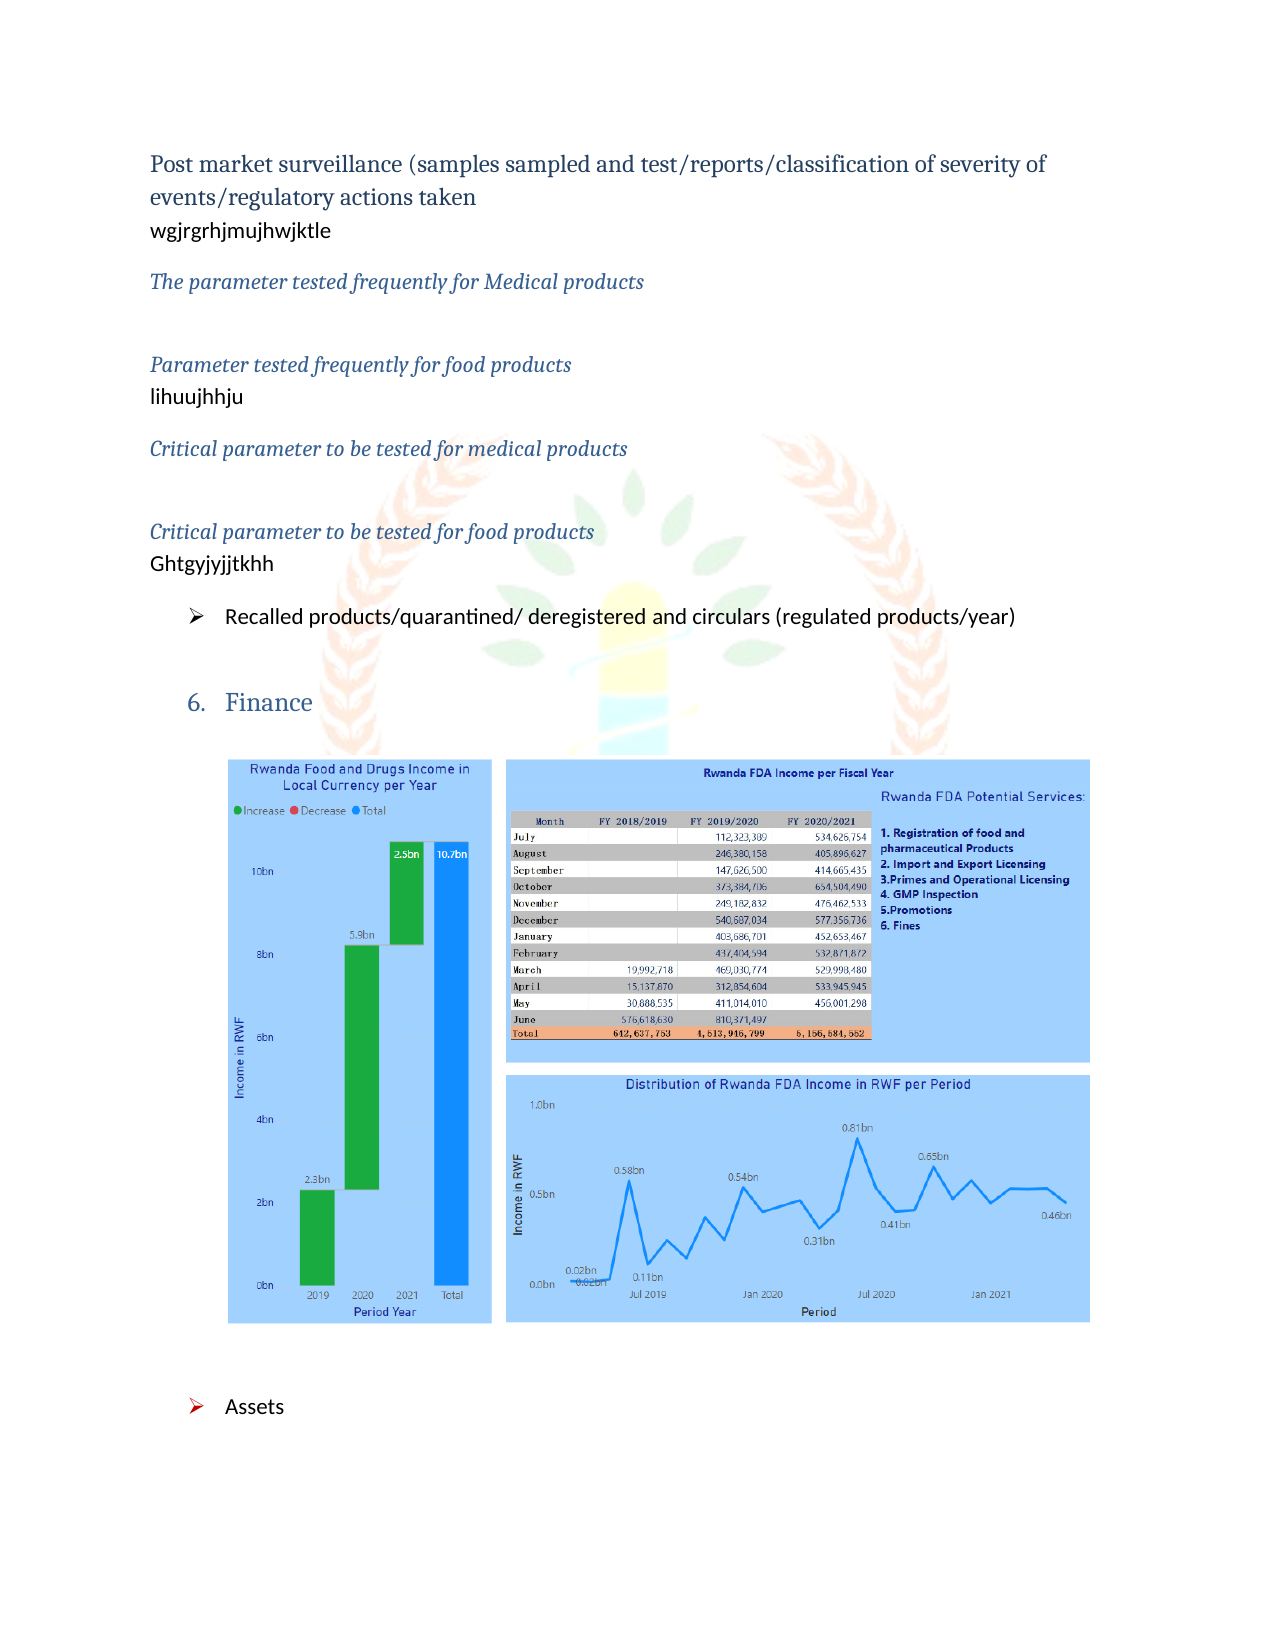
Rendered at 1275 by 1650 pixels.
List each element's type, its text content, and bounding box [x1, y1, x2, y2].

subtitle Parameter tested frequently for food products [150, 352, 1125, 379]
subtitle Critical parameter to be tested for food products [150, 519, 1125, 545]
list Assets [187, 1392, 1125, 1420]
text wgjrgrhjmujhwjktle [150, 216, 1125, 244]
text lihuujhhju [150, 382, 1125, 411]
subtitle Post market surveillance (samples sampled and test/reports/classification of severity of events/regulatory actions taken [150, 150, 1125, 212]
text Ghtgyjyjjtkhh [150, 549, 1125, 577]
subtitle The parameter tested frequently for Medical products [150, 269, 1125, 295]
list Recalled products/quarantined/ deregistered and circulars (regulated products/year) [187, 602, 1125, 630]
subtitle Finance [187, 687, 1125, 718]
subtitle Critical parameter to be tested for medical products [150, 436, 1125, 462]
picture [225, 755, 1093, 1324]
